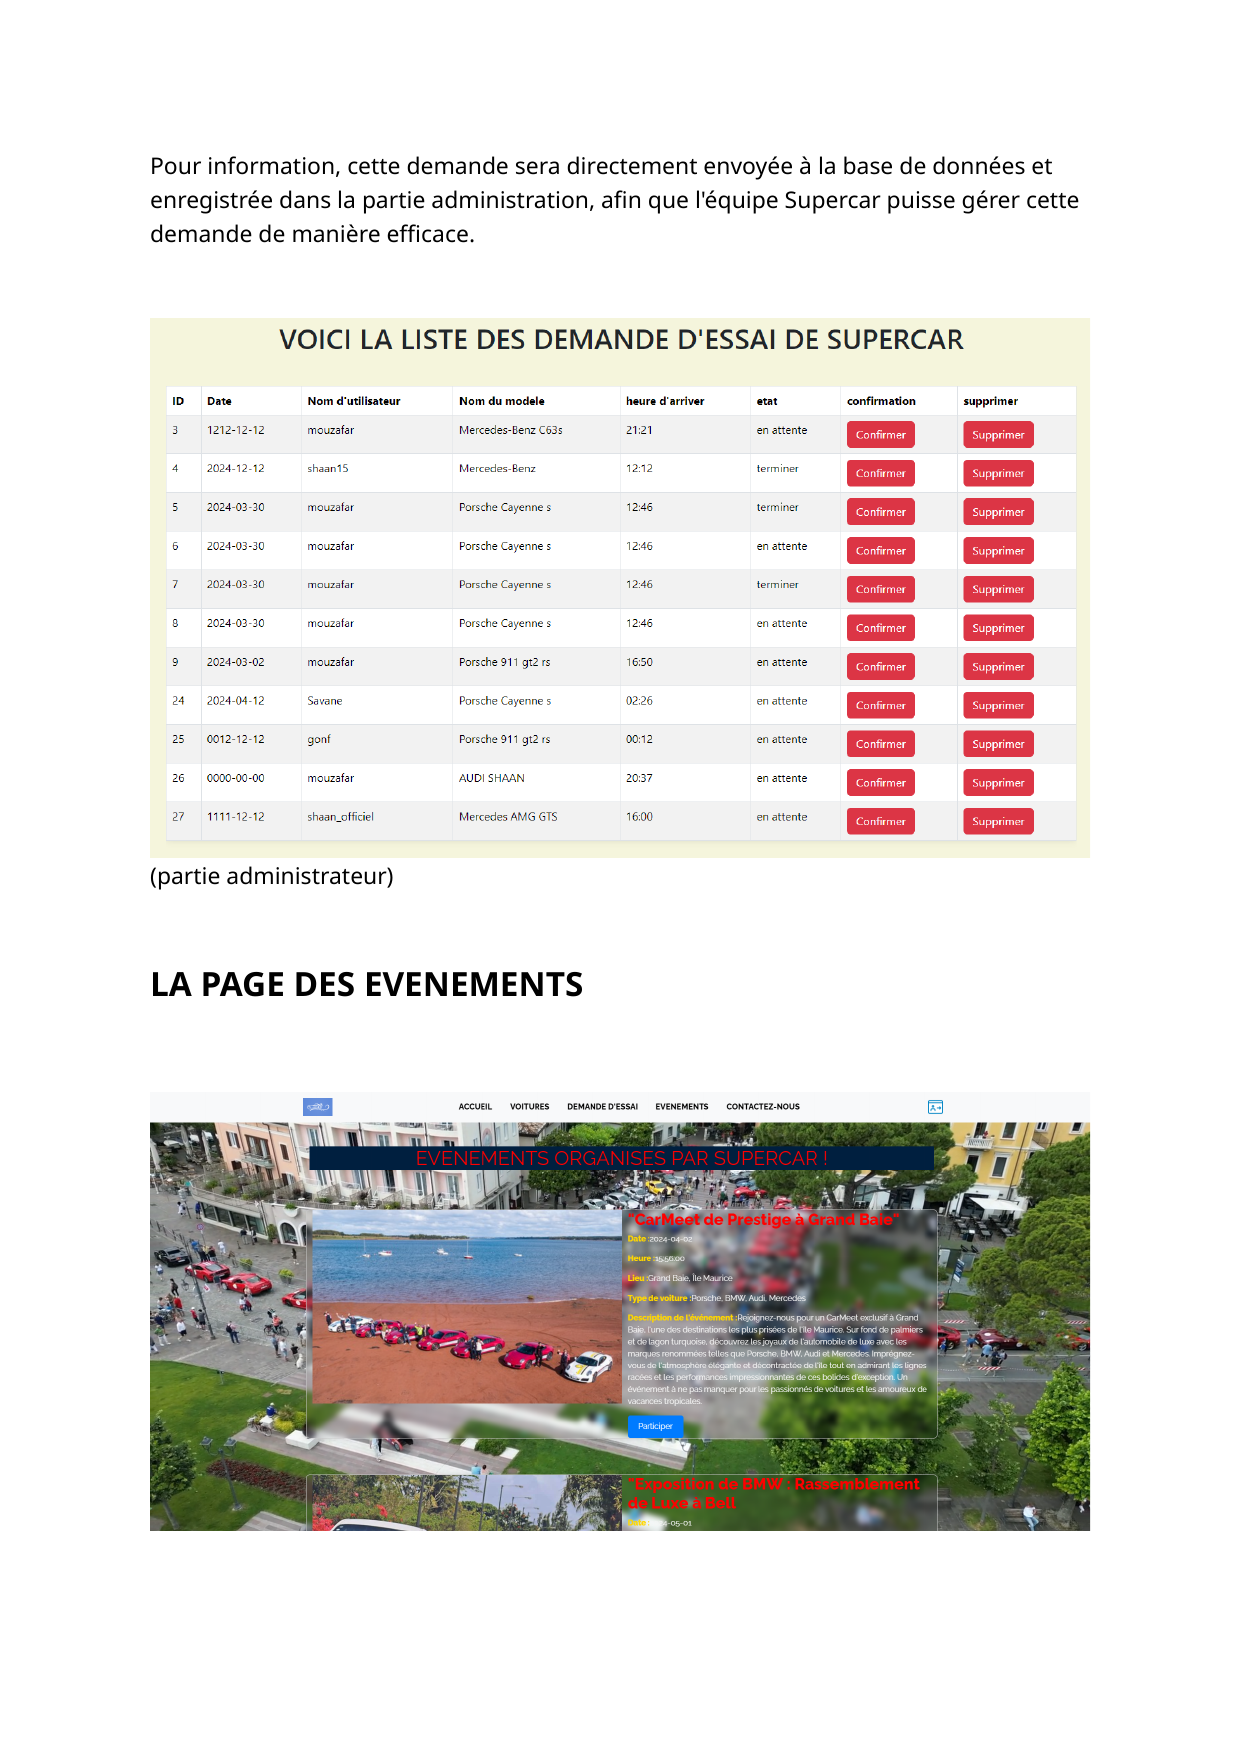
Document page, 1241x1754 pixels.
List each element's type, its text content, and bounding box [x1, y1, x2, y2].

text LA PAGE DES EVENEMENTS [150, 961, 1090, 1006]
picture [150, 318, 1091, 858]
text (partie administrateur) [150, 858, 1090, 891]
picture [150, 1092, 1091, 1531]
text Pour information, cette demande sera directement envoyée à la base de données et enregistrée dans la partie administration, afin que l'équipe Supercar puisse gérer cette demande de manière efficace. [150, 150, 1090, 249]
